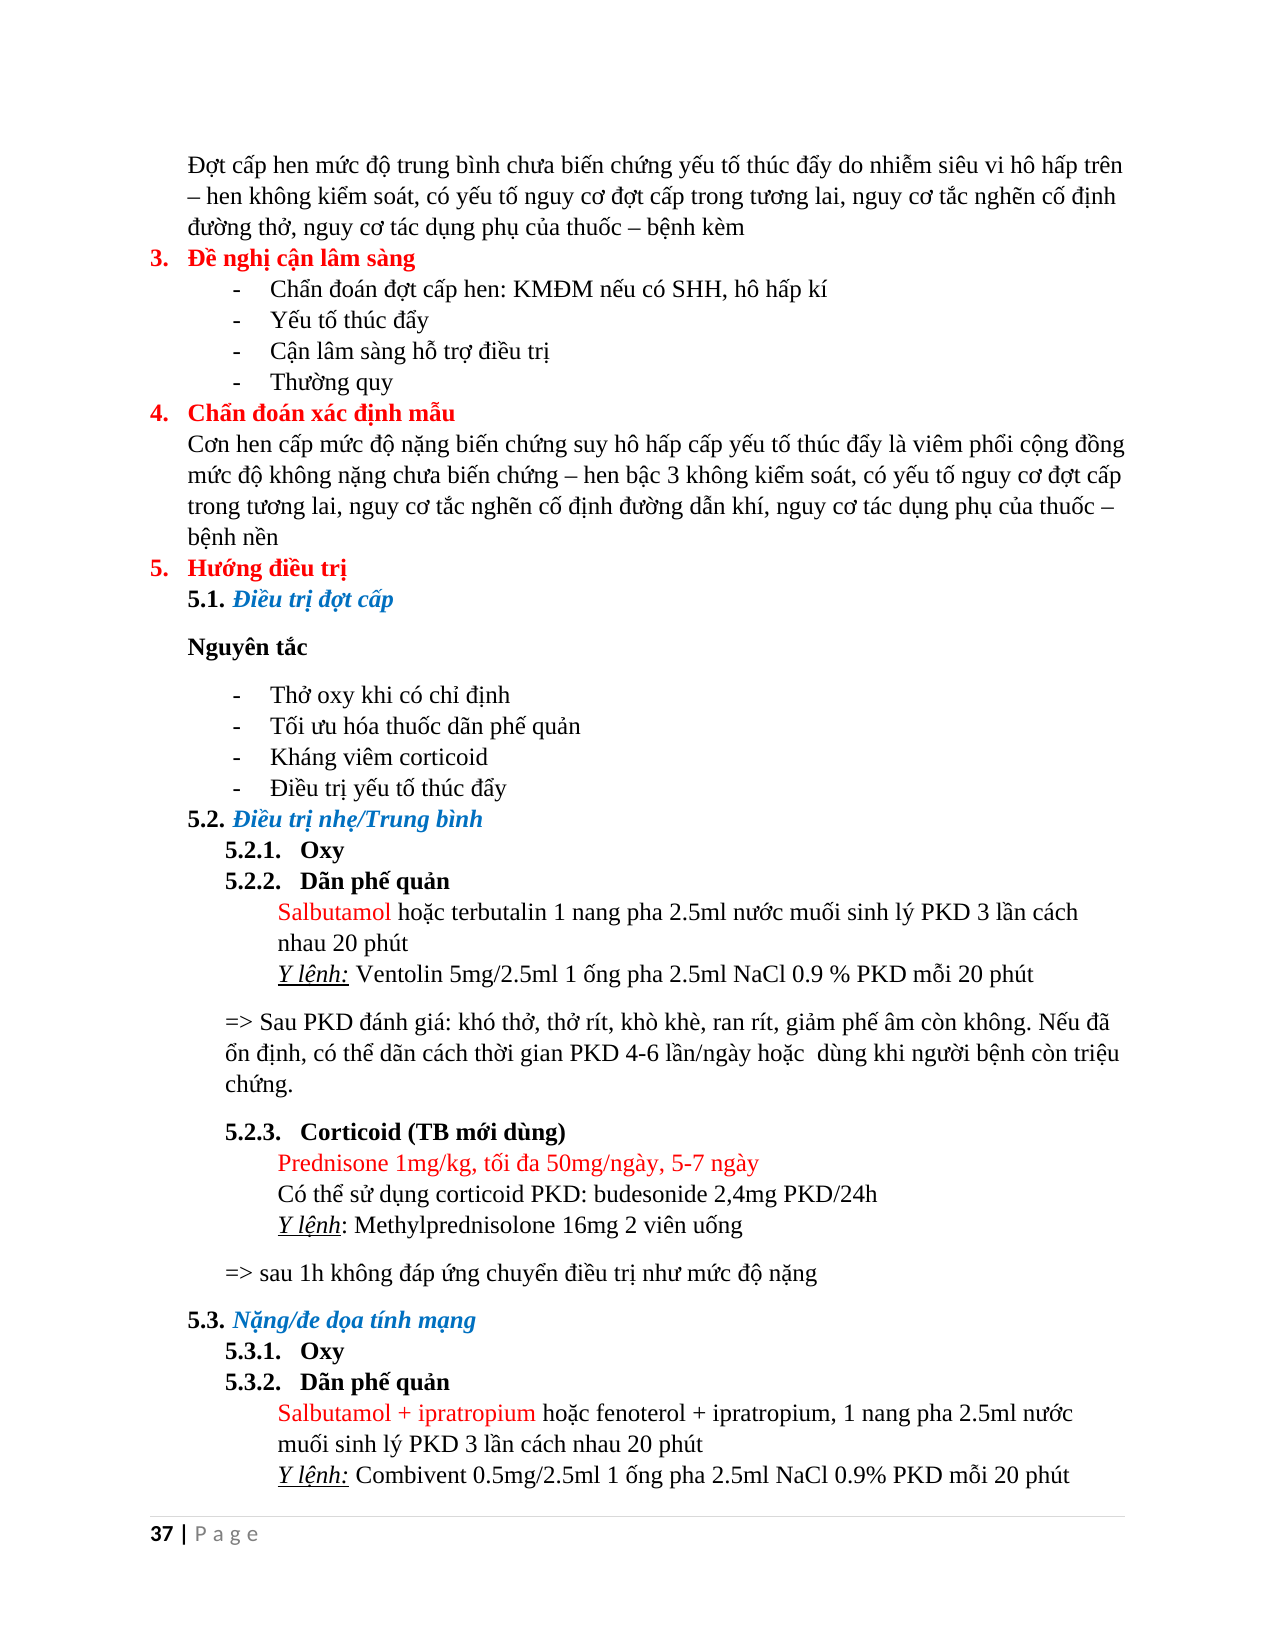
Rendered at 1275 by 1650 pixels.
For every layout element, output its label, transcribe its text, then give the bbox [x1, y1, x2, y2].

list Thường quy [232, 367, 1125, 396]
list Prednisone 1mg/kg, tối đa 50mg/ngày, 5-7 ngày [277, 1148, 1125, 1177]
list Salbutamol + ipratropium hoặc fenoterol + ipratropium, 1 nang pha 2.5ml nước muối sinh lý PKD 3 lần cách nhau 20 phút [277, 1398, 1125, 1458]
list Salbutamol hoặc terbutalin 1 nang pha 2.5ml nước muối sinh lý PKD 3 lần cách nhau 20 phút [277, 897, 1125, 957]
list Kháng viêm corticoid [232, 742, 1125, 771]
list Oxy [225, 1336, 1125, 1365]
list Thở oxy khi có chỉ định [232, 680, 1125, 709]
list Tối ưu hóa thuốc dãn phế quản [232, 711, 1125, 740]
list Cơn hen cấp mức độ nặng biến chứng suy hô hấp cấp yếu tố thúc đẩy là viêm phổi cộng đồng mức độ không nặng chưa biến chứng – hen bậc 3 không kiểm soát, có yếu tố nguy cơ đợt cấp trong tương lai, nguy cơ tắc nghẽn cố định đường dẫn khí, nguy cơ tác dụng phụ của thuốc – bệnh nền [187, 429, 1125, 551]
text => sau 1h không đáp ứng chuyển điều trị như mức độ nặng [150, 1258, 1125, 1286]
list Y lệnh: Ventolin 5mg/2.5ml 1 ống pha 2.5ml NaCl 0.9 % PKD mỗi 20 phút [277, 959, 1125, 988]
list Y lệnh: Methylprednisolone 16mg 2 viên uống [277, 1210, 1125, 1239]
list Chẩn đoán xác định mẫu [150, 398, 1125, 427]
list Đề nghị cận lâm sàng [150, 243, 1125, 272]
text => Sau PKD đánh giá: khó thở, thở rít, khò khè, ran rít, giảm phế âm còn không. Nếu đã ổn định, có thể dãn cách thời gian PKD 4-6 lần/ngày hoặc dùng khi người bệnh còn triệu chứng. [225, 1007, 1125, 1098]
list Điều trị yếu tố thúc đẩy [232, 773, 1125, 802]
list Yếu tố thúc đẩy [232, 305, 1125, 334]
list Điều trị đợt cấp [187, 584, 1125, 613]
list Nặng/đe dọa tính mạng [187, 1305, 1125, 1334]
list Dãn phế quản [225, 1367, 1125, 1396]
list Y lệnh: Combivent 0.5mg/2.5ml 1 ống pha 2.5ml NaCl 0.9% PKD mỗi 20 phút [277, 1461, 1125, 1489]
list Điều trị nhẹ/Trung bình [187, 804, 1125, 833]
list Dãn phế quản [225, 866, 1125, 895]
list Hướng điều trị [150, 553, 1125, 582]
list Corticoid (TB mới dùng) [225, 1117, 1125, 1146]
list Đợt cấp hen mức độ trung bình chưa biến chứng yếu tố thúc đẩy do nhiễm siêu vi hô hấp trên – hen không kiểm soát, có yếu tố nguy cơ đợt cấp trong tương lai, nguy cơ tắc nghẽn cố định đường thở, nguy cơ tác dụng phụ của thuốc – bệnh kèm [187, 150, 1125, 241]
text Nguyên tắc [150, 632, 1125, 661]
list Cận lâm sàng hỗ trợ điều trị [232, 336, 1125, 365]
list Oxy [225, 835, 1125, 864]
list Chẩn đoán đợt cấp hen: KMĐM nếu có SHH, hô hấp kí [232, 274, 1125, 303]
list Có thể sử dụng corticoid PKD: budesonide 2,4mg PKD/24h [277, 1179, 1125, 1208]
